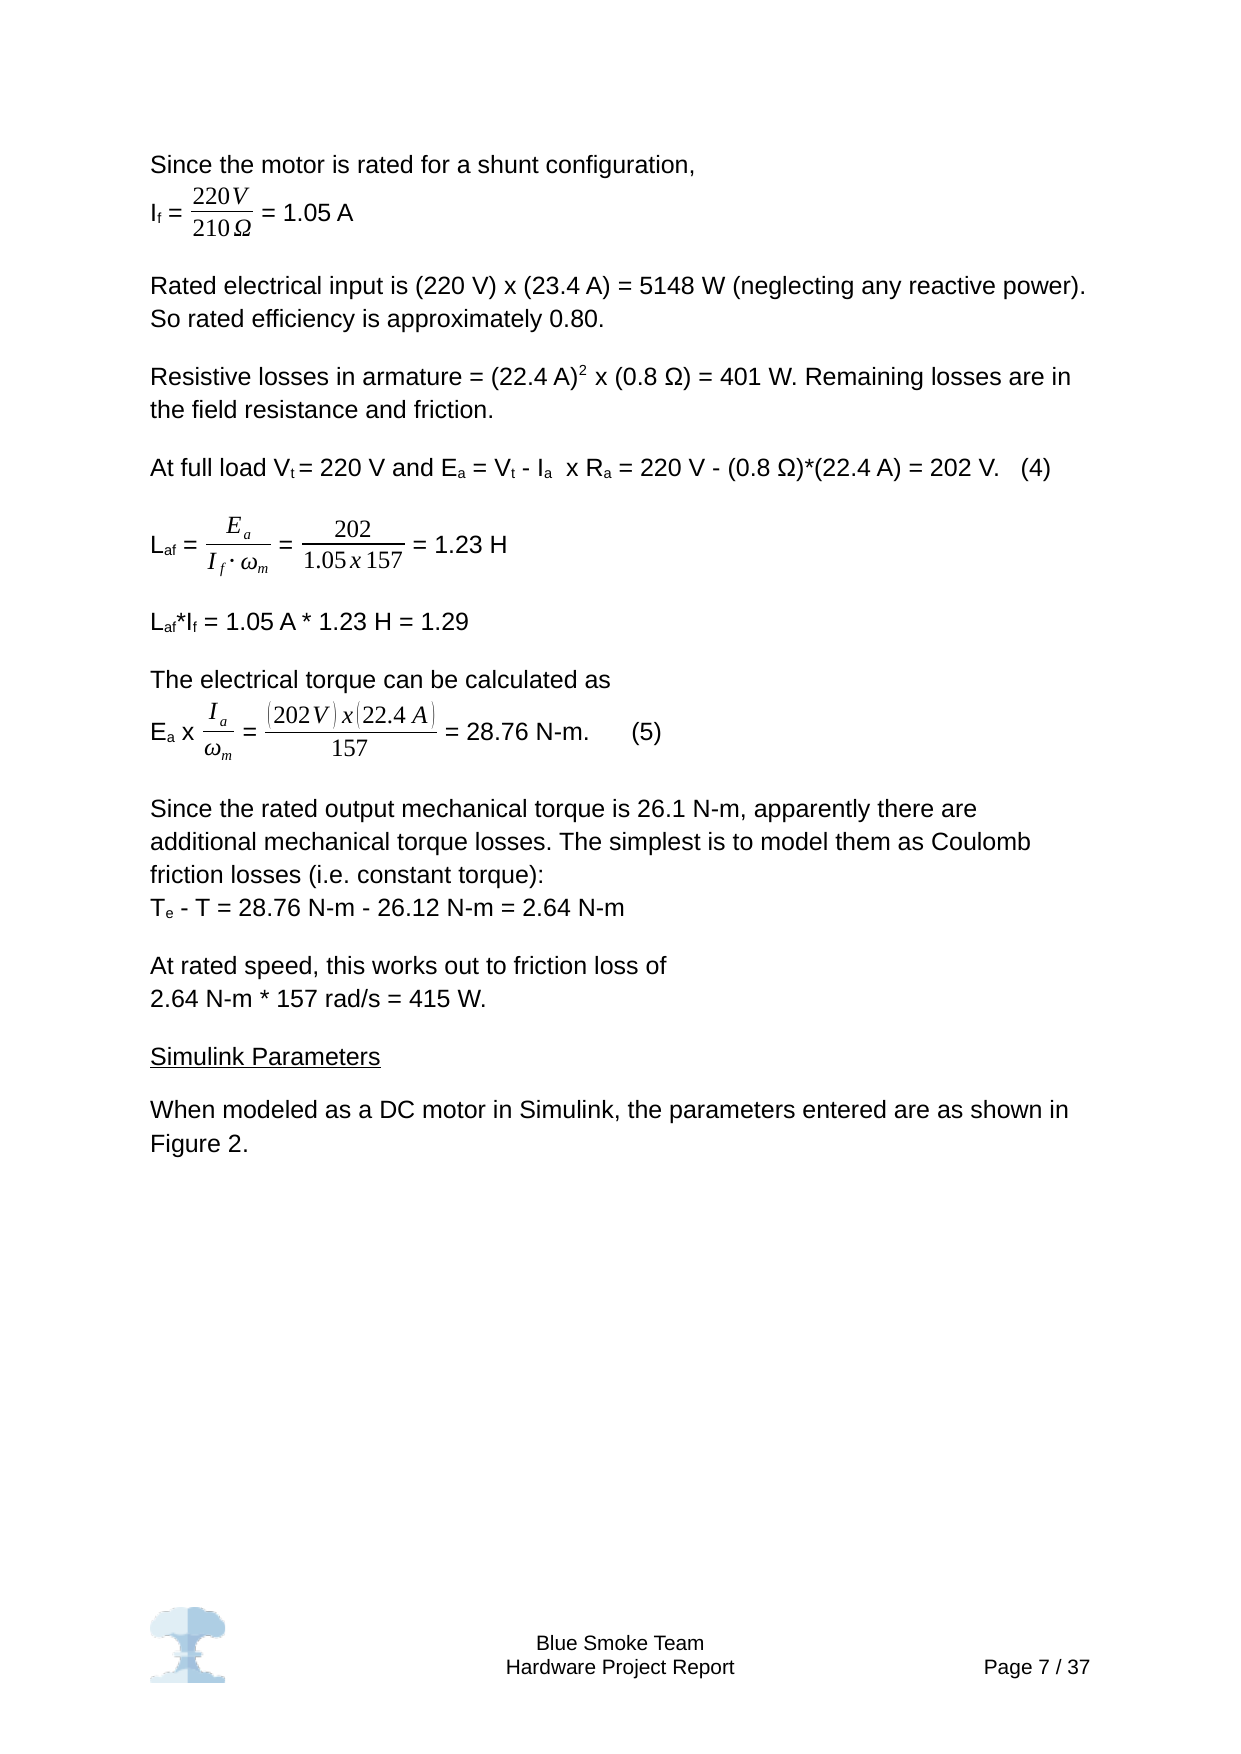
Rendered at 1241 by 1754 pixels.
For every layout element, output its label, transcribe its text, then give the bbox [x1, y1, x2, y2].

text Since the motor is rated for a shunt configuration, If = = 1.05 A [150, 150, 1090, 242]
text Since the rated output mechanical torque is 26.1 N-m, apparently there are additional mechanical torque losses. The simplest is to model them as Coulomb friction losses (i.e. constant torque): Te - T = 28.76 N-m - 26.12 N-m = 2.64 N-m [150, 794, 1090, 921]
subtitle Simulink Parameters [150, 1042, 1090, 1071]
text When modeled as a DC motor in Simulink, the parameters entered are as shown in Figure 2. [150, 1096, 1090, 1157]
picture [150, 1607, 226, 1683]
text At rated speed, this works out to friction loss of 2.64 N-m * 157 rad/s = 415 W. [150, 951, 1090, 1012]
text Resistive losses in armature = (22.4 A)2 x (0.8 Ω) = 401 W. Remaining losses are in the field resistance and friction. [150, 362, 1090, 424]
text Laf = = = 1.23 H [150, 511, 1090, 578]
text The electrical torque can be calculated as Ea x = = 28.76 N-m. (5) [150, 665, 1090, 764]
text At full load Vt = 220 V and Ea = Vt - Ia x Ra = 220 V - (0.8 Ω)*(22.4 A) = 202 V. (4) [150, 453, 1090, 482]
text Rated electrical input is (220 V) x (23.4 A) = 5148 W (neglecting any reactive power). So rated efficiency is approximately 0.80. [150, 271, 1090, 333]
text Laf*If = 1.05 A * 1.23 H = 1.29 [150, 607, 1090, 636]
